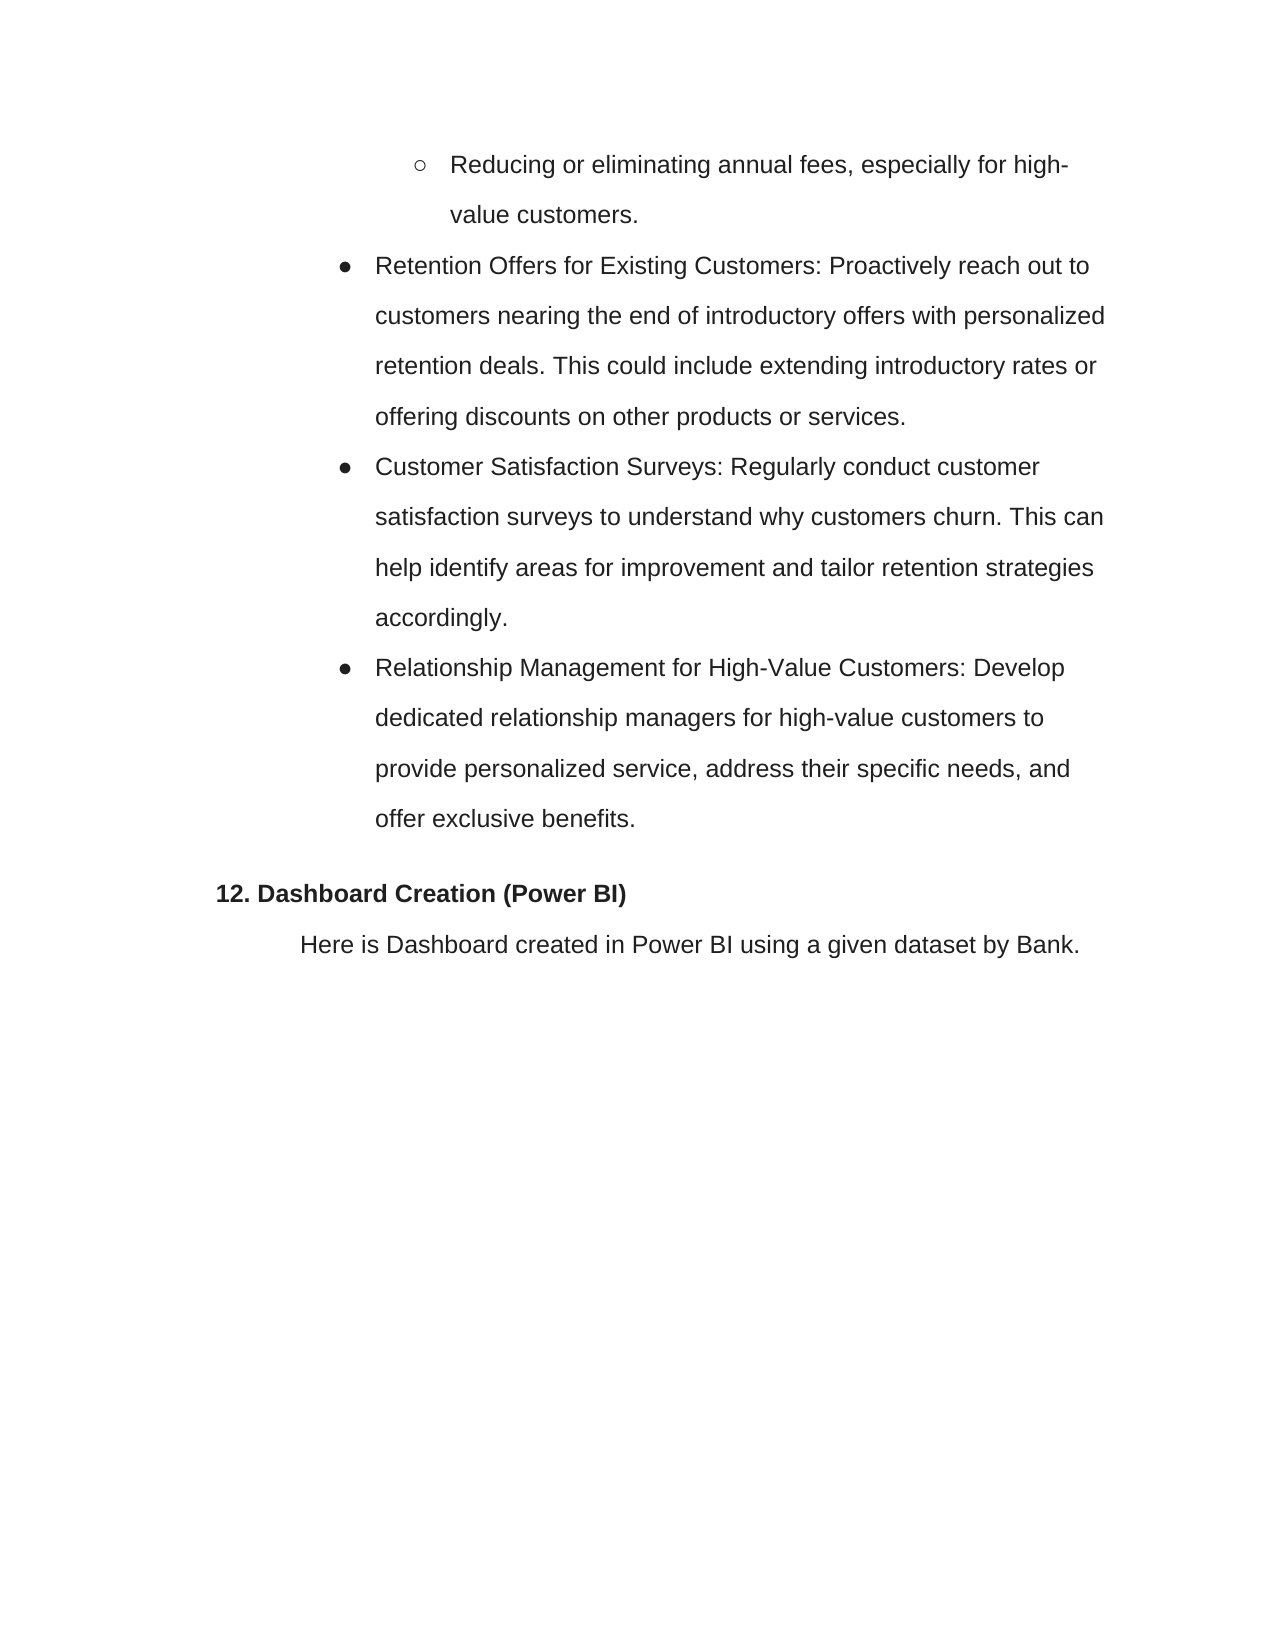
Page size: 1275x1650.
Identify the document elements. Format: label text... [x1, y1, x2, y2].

text 12. Dashboard Creation (Power BI) Here is Dashboard created in Power BI using a given dataset by Bank. [216, 879, 1125, 958]
list Reducing or eliminating annual fees, especially for high-value customers. [412, 150, 1125, 229]
list Relationship Management for High-Value Customers: Develop dedicated relationship managers for high-value customers to provide personalized service, address their specific needs, and offer exclusive benefits. [337, 653, 1125, 833]
list Customer Satisfaction Surveys: Regularly conduct customer satisfaction surveys to understand why customers churn. This can help identify areas for improvement and tailor retention strategies accordingly. [337, 452, 1125, 632]
list Retention Offers for Existing Customers: Proactively reach out to customers nearing the end of introductory offers with personalized retention deals. This could include extending introductory rates or offering discounts on other products or services. [337, 251, 1125, 430]
